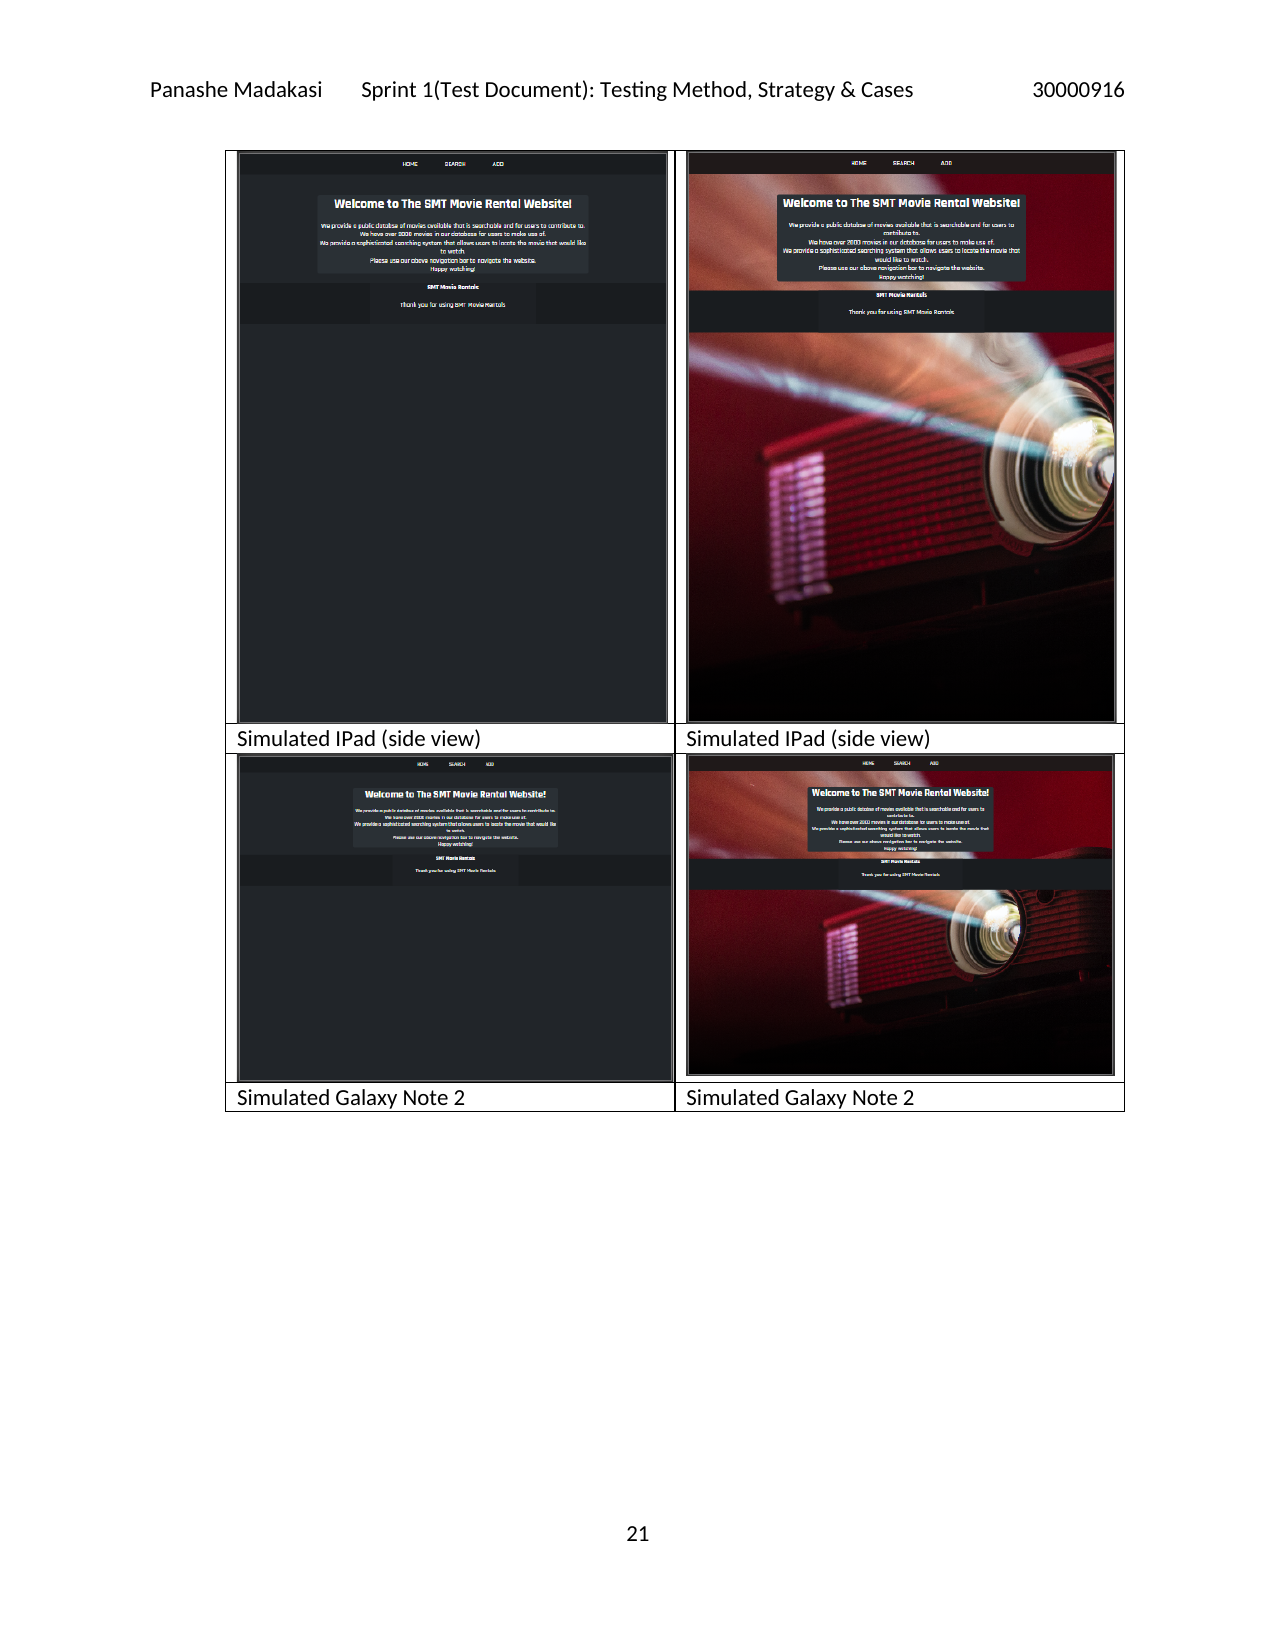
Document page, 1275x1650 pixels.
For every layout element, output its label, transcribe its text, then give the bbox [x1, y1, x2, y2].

table_cell Simulated IPad (side view) [676, 724, 1124, 752]
table_cell Simulated IPad (side view) [226, 724, 674, 752]
table_cell Simulated Galaxy Note 2 [226, 1083, 674, 1111]
picture [236, 151, 668, 724]
picture [686, 753, 1115, 1076]
table_cell [226, 151, 236, 723]
table_cell Simulated Galaxy Note 2 [676, 1083, 1124, 1111]
table_cell [226, 754, 236, 1082]
table_cell [1117, 151, 1124, 723]
table_cell [676, 151, 686, 723]
picture [236, 753, 674, 1082]
picture [686, 151, 1117, 724]
table_cell [676, 754, 1124, 1082]
table_cell [668, 151, 674, 723]
